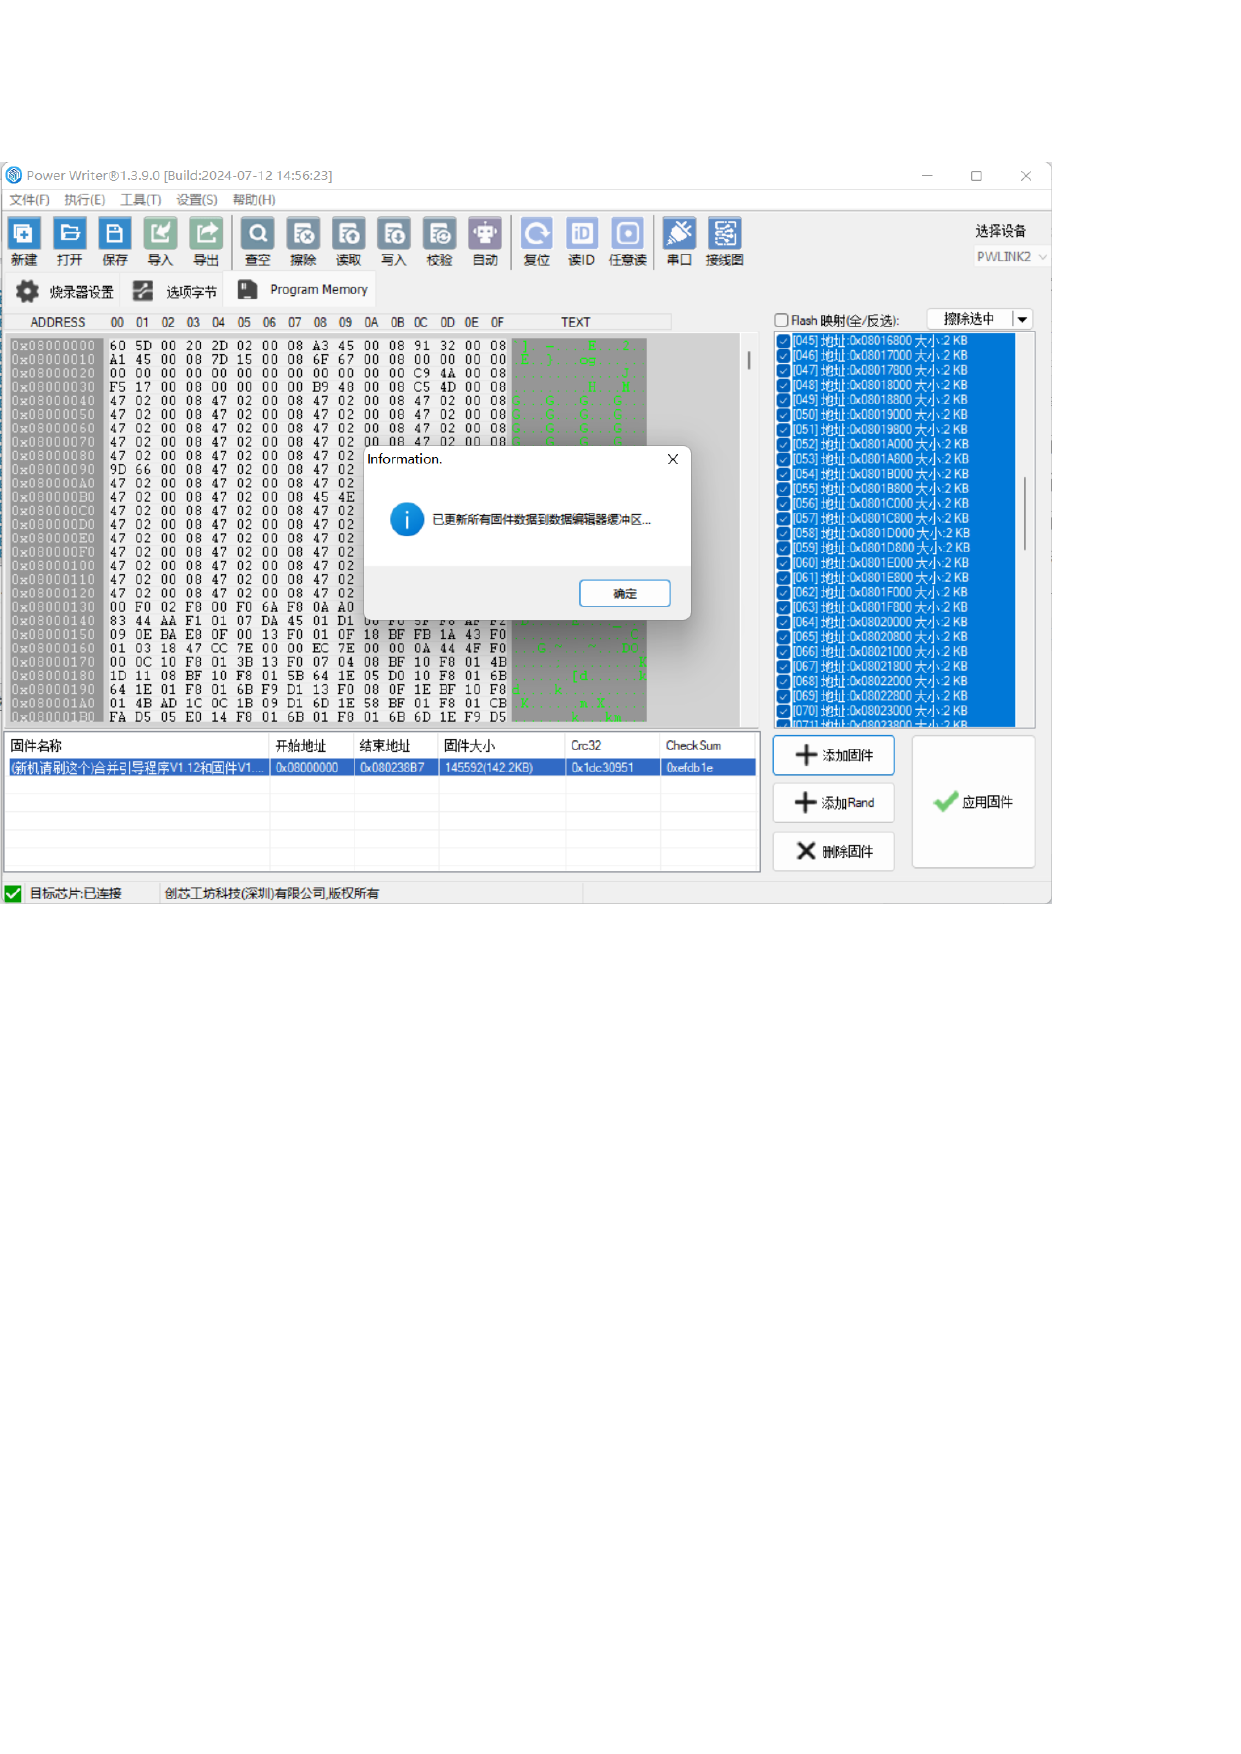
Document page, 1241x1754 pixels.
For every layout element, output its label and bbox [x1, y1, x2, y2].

picture [0, 162, 1052, 904]
